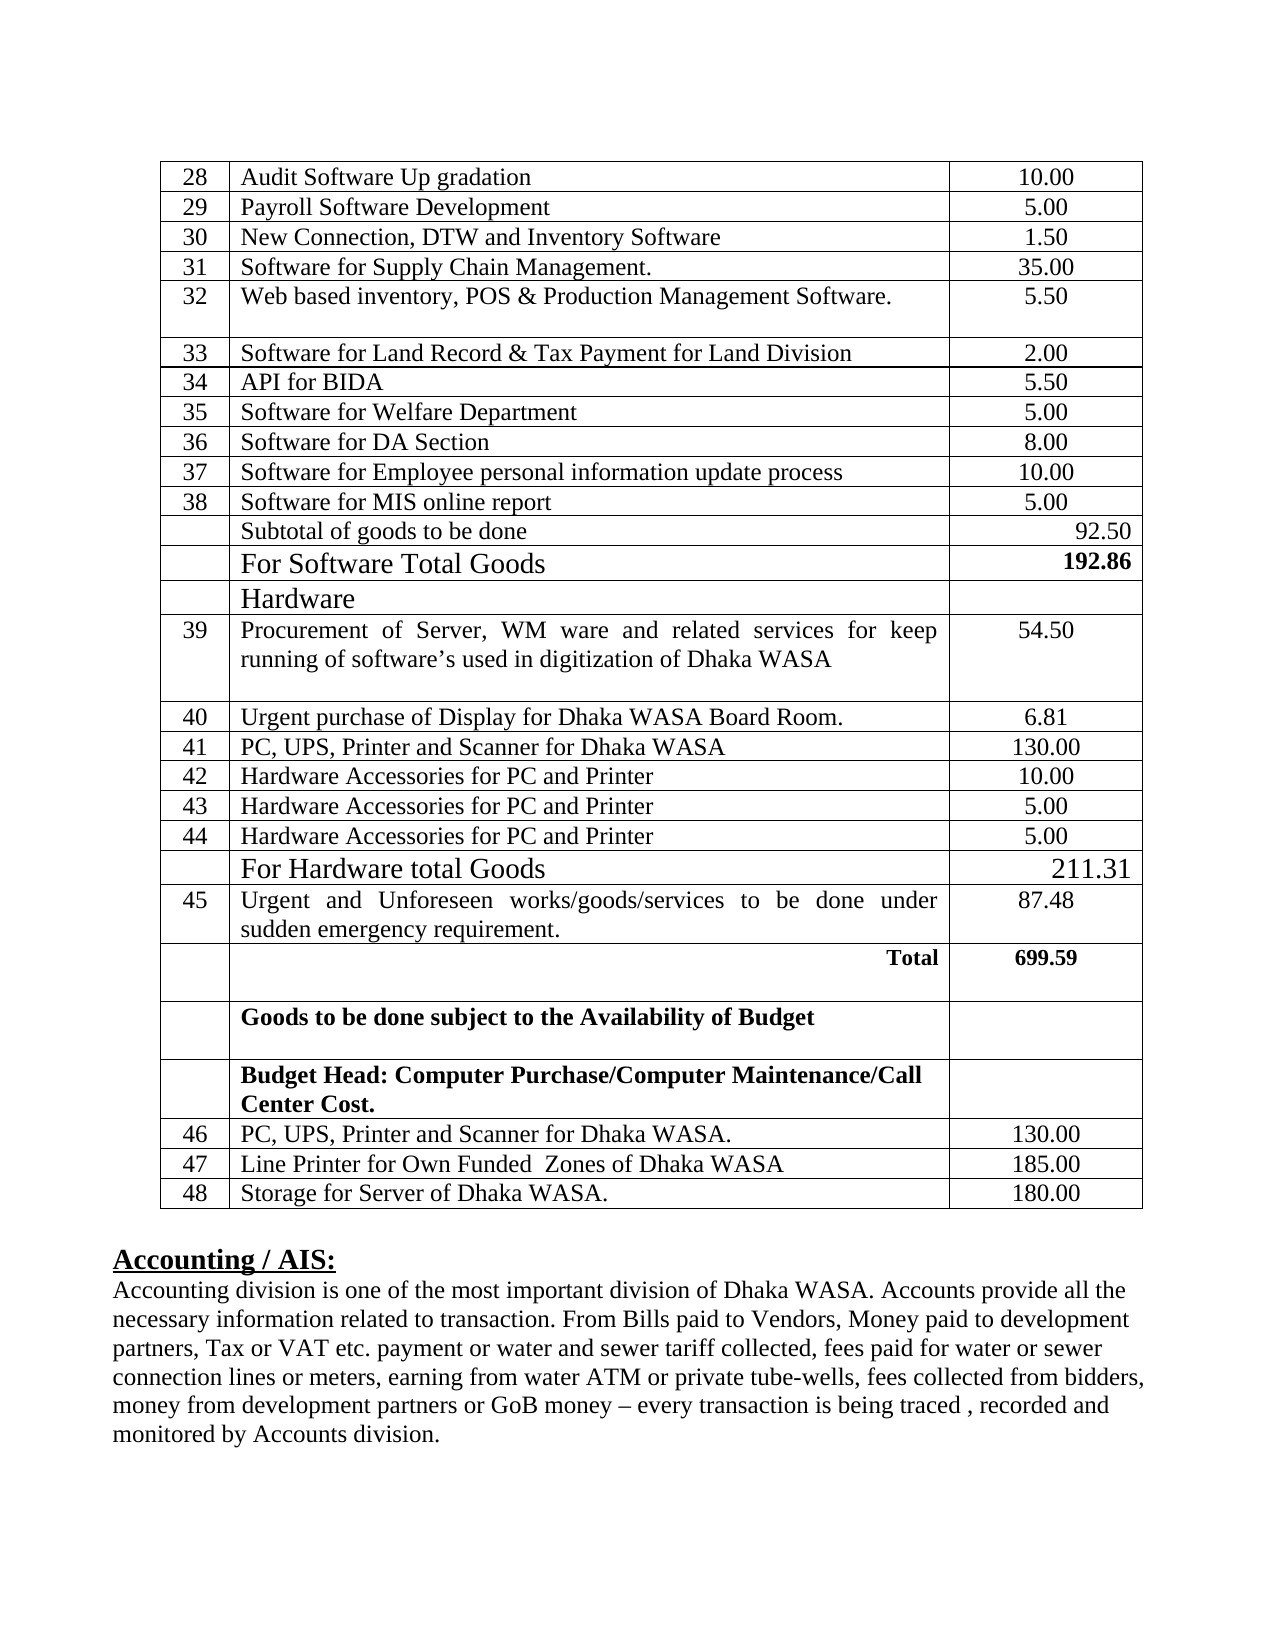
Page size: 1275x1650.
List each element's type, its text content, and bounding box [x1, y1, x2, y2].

table_cell 185.00 [950, 1149, 1142, 1177]
table_cell For Software Total Goods [230, 546, 949, 580]
table_cell 5.00 [950, 192, 1142, 221]
table_cell Budget Head: Computer Purchase/Computer Maintenance/Call Center Cost. [230, 1060, 949, 1118]
table_cell 10.00 [950, 457, 1142, 486]
table_cell 35 [161, 397, 229, 426]
table_cell 54.50 [950, 615, 1142, 701]
table_cell 45 [161, 885, 229, 943]
table_cell For Hardware total Goods 211.31 [230, 851, 949, 884]
table_cell 10.00 [950, 162, 1142, 191]
table_cell 699.59 [950, 944, 1142, 1001]
table_cell Procurement of Server, WM ware and related services for keep running of software’s used in digitization of Dhaka WASA [230, 615, 949, 701]
table_cell 6.81 [950, 702, 1142, 731]
table_cell Software for Employee personal information update process [230, 457, 949, 486]
table_cell 36 [161, 427, 229, 456]
table_cell Hardware [230, 581, 949, 614]
table_cell Software for Supply Chain Management. [230, 252, 949, 280]
table_cell Hardware Accessories for PC and Printer [230, 791, 949, 820]
table_cell 41 [161, 732, 229, 760]
table_cell 211.31 [950, 851, 1142, 884]
table_cell 5.00 [950, 397, 1142, 426]
table_cell [161, 851, 229, 884]
table_cell 5.00 [950, 821, 1142, 850]
table_cell PC, UPS, Printer and Scanner for Dhaka WASA. [230, 1119, 949, 1148]
table_cell 130.00 [950, 732, 1142, 760]
table_cell PC, UPS, Printer and Scanner for Dhaka WASA [230, 732, 949, 760]
table_cell 10.00 [950, 761, 1142, 790]
table_cell 34 [161, 368, 229, 396]
table_cell Software for MIS online report [230, 487, 949, 515]
table_cell 47 [161, 1149, 229, 1177]
table_cell 32 [161, 281, 229, 337]
table_cell Line Printer for Own Funded Zones of Dhaka WASA [230, 1149, 949, 1177]
table_cell 40 [161, 702, 229, 731]
table_cell Payroll Software Development [230, 192, 949, 221]
table_cell [161, 516, 229, 545]
table_cell Urgent purchase of Display for Dhaka WASA Board Room. [230, 702, 949, 731]
table_cell [950, 1060, 1142, 1118]
table_cell Goods to be done subject to the Availability of Budget [230, 1002, 949, 1059]
table_cell 8.00 [950, 427, 1142, 456]
table_cell Urgent and Unforeseen works/goods/services to be done under sudden emergency requirement. [230, 885, 949, 943]
table_cell Total [230, 944, 949, 1001]
table_cell 130.00 [950, 1119, 1142, 1148]
table_cell 5.50 [950, 368, 1142, 396]
table_cell 28 [161, 162, 229, 191]
table_cell Software for Land Record & Tax Payment for Land Division [230, 338, 949, 366]
table_cell 1.50 [950, 222, 1142, 251]
table_cell Subtotal of goods to be done [230, 516, 949, 545]
table_cell 44 [161, 821, 229, 850]
table_cell Hardware Accessories for PC and Printer [230, 821, 949, 850]
table_cell Software for Welfare Department [230, 397, 949, 426]
text Accounting division is one of the most important division of Dhaka WASA. Accounts provide all the necessary information related to transaction. From Bills paid to Vendors, Money paid to development partners, Tax or VAT etc. payment or water and sewer tariff collected, fees paid for water or sewer connection lines or meters, earning from water ATM or private tube-wells, fees collected from bidders, money from development partners or GoB money – every transaction is being traced , recorded and monitored by Accounts division. [112, 1276, 1191, 1448]
table_cell [161, 546, 229, 580]
table_cell Web based inventory, POS & Production Management Software. [230, 281, 949, 337]
table_cell 35.00 [950, 252, 1142, 280]
table_cell [950, 581, 1142, 614]
text Accounting / AIS: [112, 1242, 1191, 1276]
table_cell [161, 1060, 229, 1118]
table_cell 5.00 [950, 487, 1142, 515]
table_cell 31 [161, 252, 229, 280]
table_cell [161, 1002, 229, 1059]
table_cell 29 [161, 192, 229, 221]
table_cell 48 [161, 1179, 229, 1207]
table_cell [950, 1002, 1142, 1059]
table_cell [161, 944, 229, 1001]
table_cell 39 [161, 615, 229, 701]
table_cell Storage for Server of Dhaka WASA. [230, 1179, 949, 1207]
table_cell 46 [161, 1119, 229, 1148]
table_cell 42 [161, 761, 229, 790]
table_cell 92.50 [950, 516, 1142, 545]
table_cell 5.00 [950, 791, 1142, 820]
table_cell 43 [161, 791, 229, 820]
table_cell 192.86 [950, 546, 1142, 580]
table_cell 38 [161, 487, 229, 515]
table_cell New Connection, DTW and Inventory Software [230, 222, 949, 251]
table_cell 180.00 [950, 1179, 1142, 1207]
table_cell API for BIDA [230, 368, 949, 396]
table_cell 2.00 [950, 338, 1142, 366]
table_cell 33 [161, 338, 229, 366]
table_cell 37 [161, 457, 229, 486]
table_cell Audit Software Up gradation [230, 162, 949, 191]
table_cell Hardware Accessories for PC and Printer [230, 761, 949, 790]
table_cell 87.48 [950, 885, 1142, 943]
table_cell Software for DA Section [230, 427, 949, 456]
table_cell [161, 581, 229, 614]
table_cell 30 [161, 222, 229, 251]
table_cell 5.50 [950, 281, 1142, 337]
